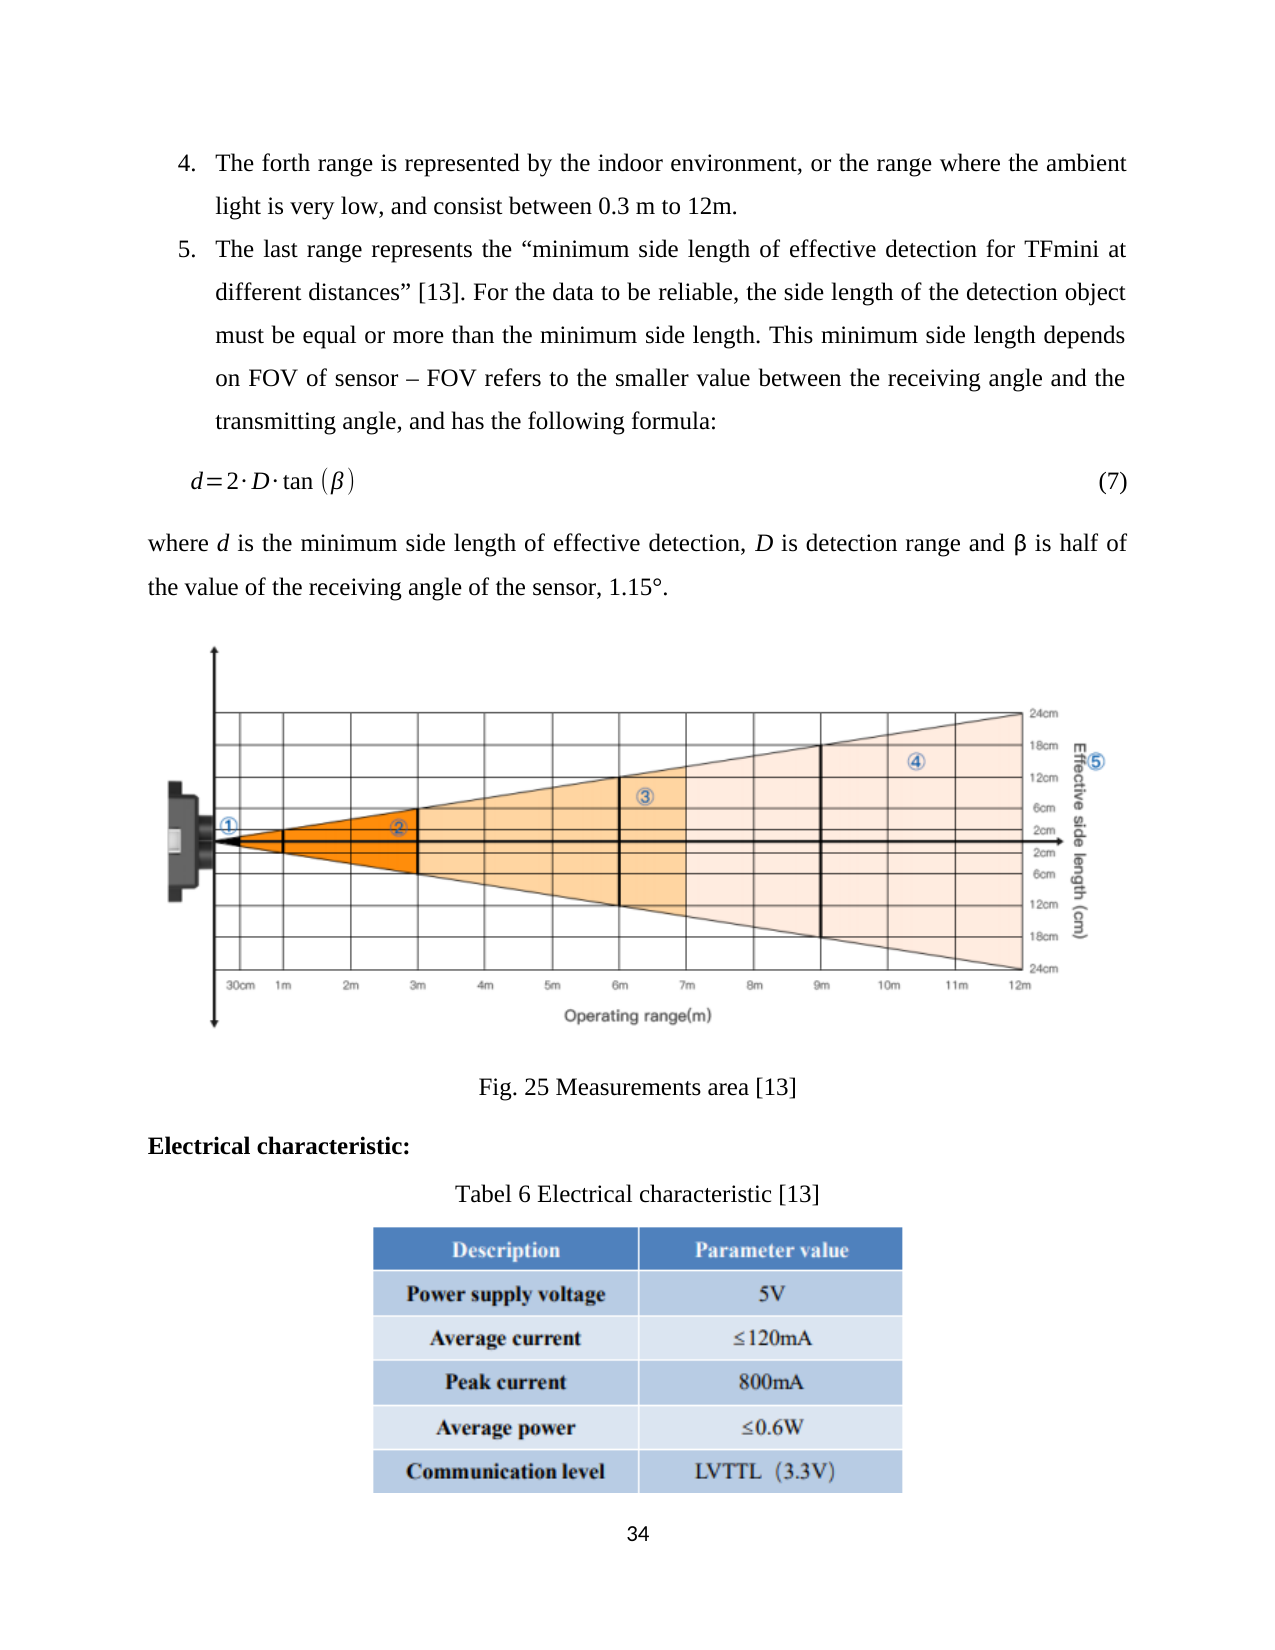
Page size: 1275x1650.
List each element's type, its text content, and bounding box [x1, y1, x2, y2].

text (7) [148, 466, 1127, 496]
picture [147, 632, 1128, 1041]
text where d is the minimum side length of effective detection, D is detection range and β is half of the value of the receiving angle of the sensor, 1.15°. [148, 527, 1127, 601]
text Tabel 6 Electrical characteristic [13] [148, 1179, 1127, 1208]
text Electrical characteristic: [148, 1131, 1127, 1160]
text Fig. 25 Measurements area [13] [148, 1072, 1127, 1100]
picture [372, 1226, 903, 1493]
list The forth range is represented by the indoor environment, or the range where the ambient light is very low, and consist between 0.3 m to 12m. [178, 148, 1127, 219]
list The last range represents the “minimum side length of effective detection for TFmini at different distances” [13]. For the data to be reliable, the side length of the detection object must be equal or more than the minimum side length. This minimum side length depends on FOV of sensor – FOV refers to the smaller value between the receiving angle and the transmitting angle, and has the following formula: [178, 234, 1127, 435]
